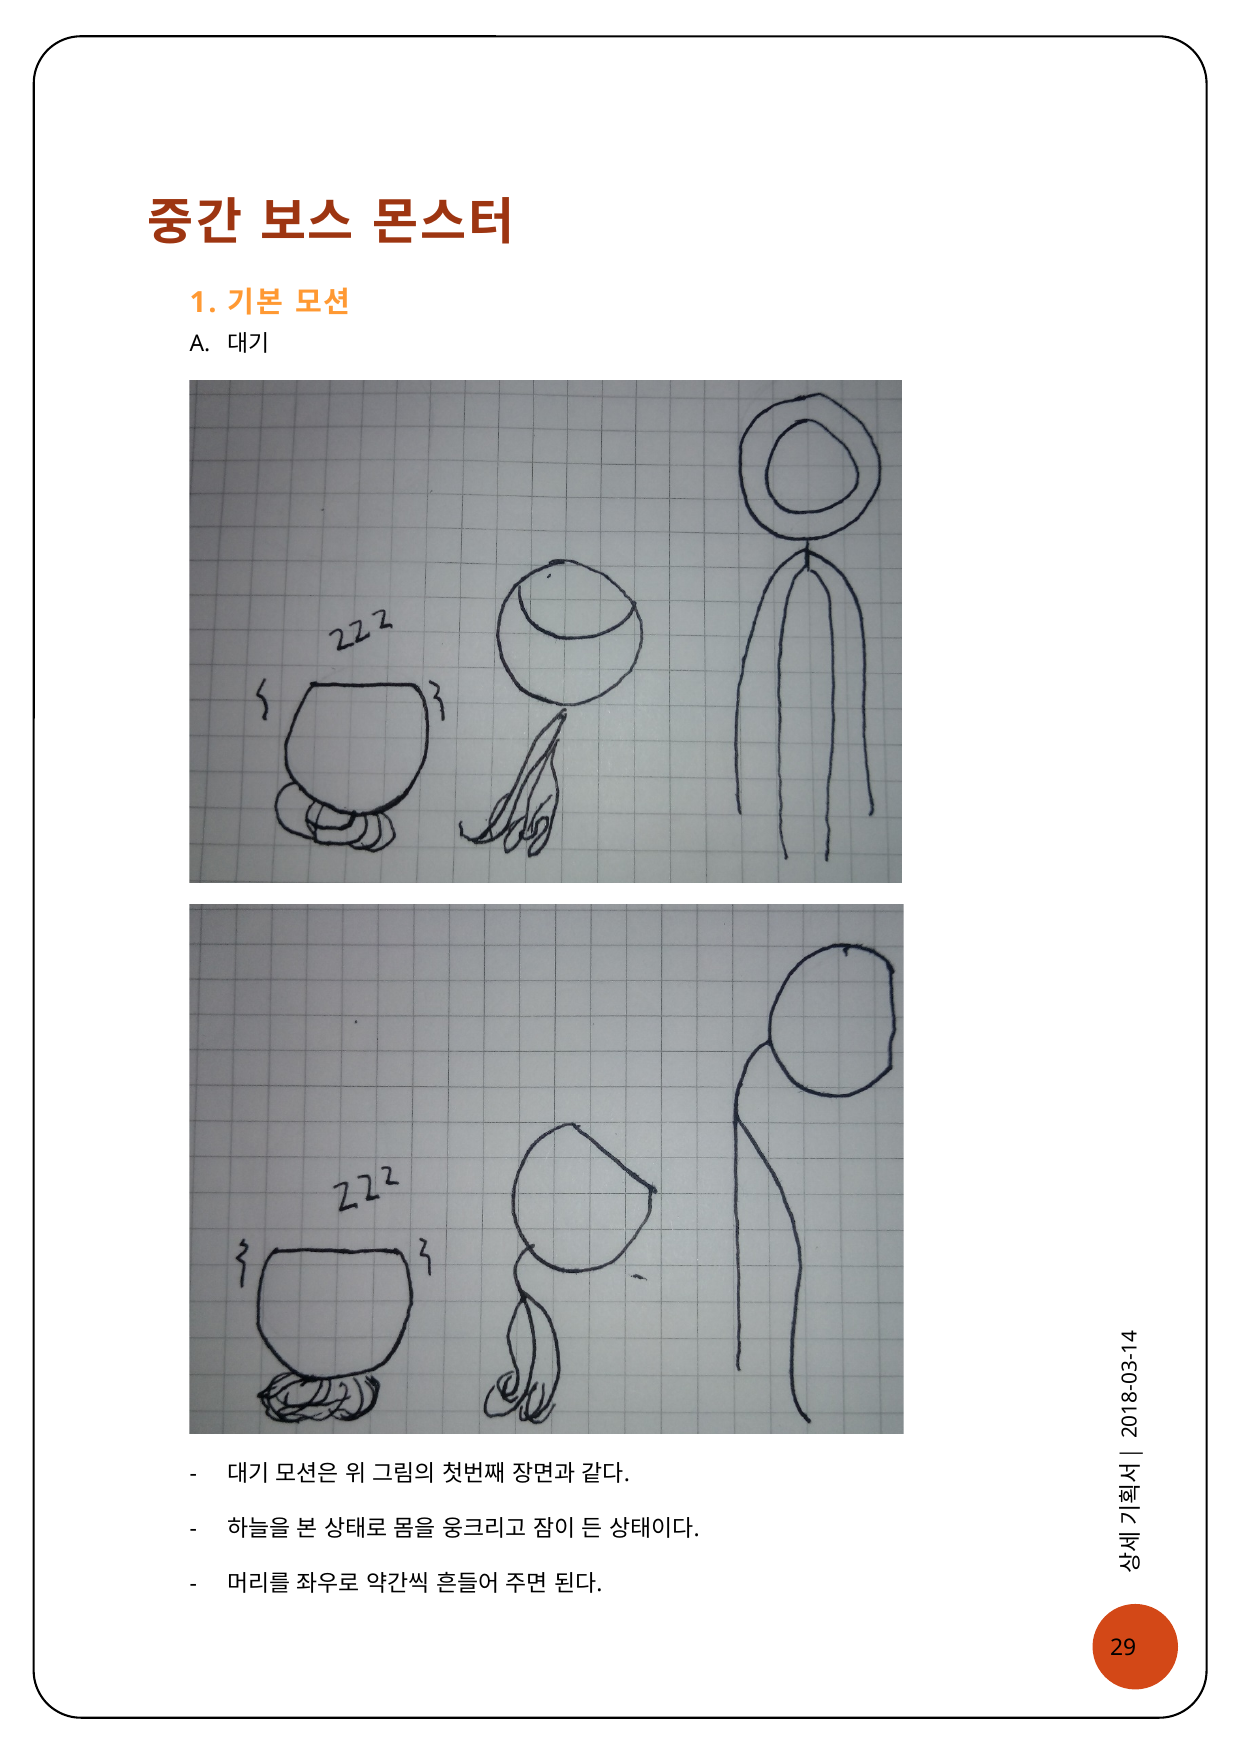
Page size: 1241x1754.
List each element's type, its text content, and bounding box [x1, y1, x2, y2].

list 대기 모션은 위 그림의 첫번째 장면과 같다. [189, 1455, 1092, 1488]
list 하늘을 본 상태로 몸을 웅크리고 잠이 든 상태이다. [189, 1510, 1092, 1543]
picture [189, 380, 902, 883]
picture [189, 904, 904, 1434]
subtitle 중간 보스 몬스터 [148, 181, 1092, 254]
subtitle 기본 모션 [189, 279, 1092, 321]
list 머리를 좌우로 약간씩 흔들어 주면 된다. [189, 1565, 1092, 1598]
list 대기 [189, 325, 1092, 358]
